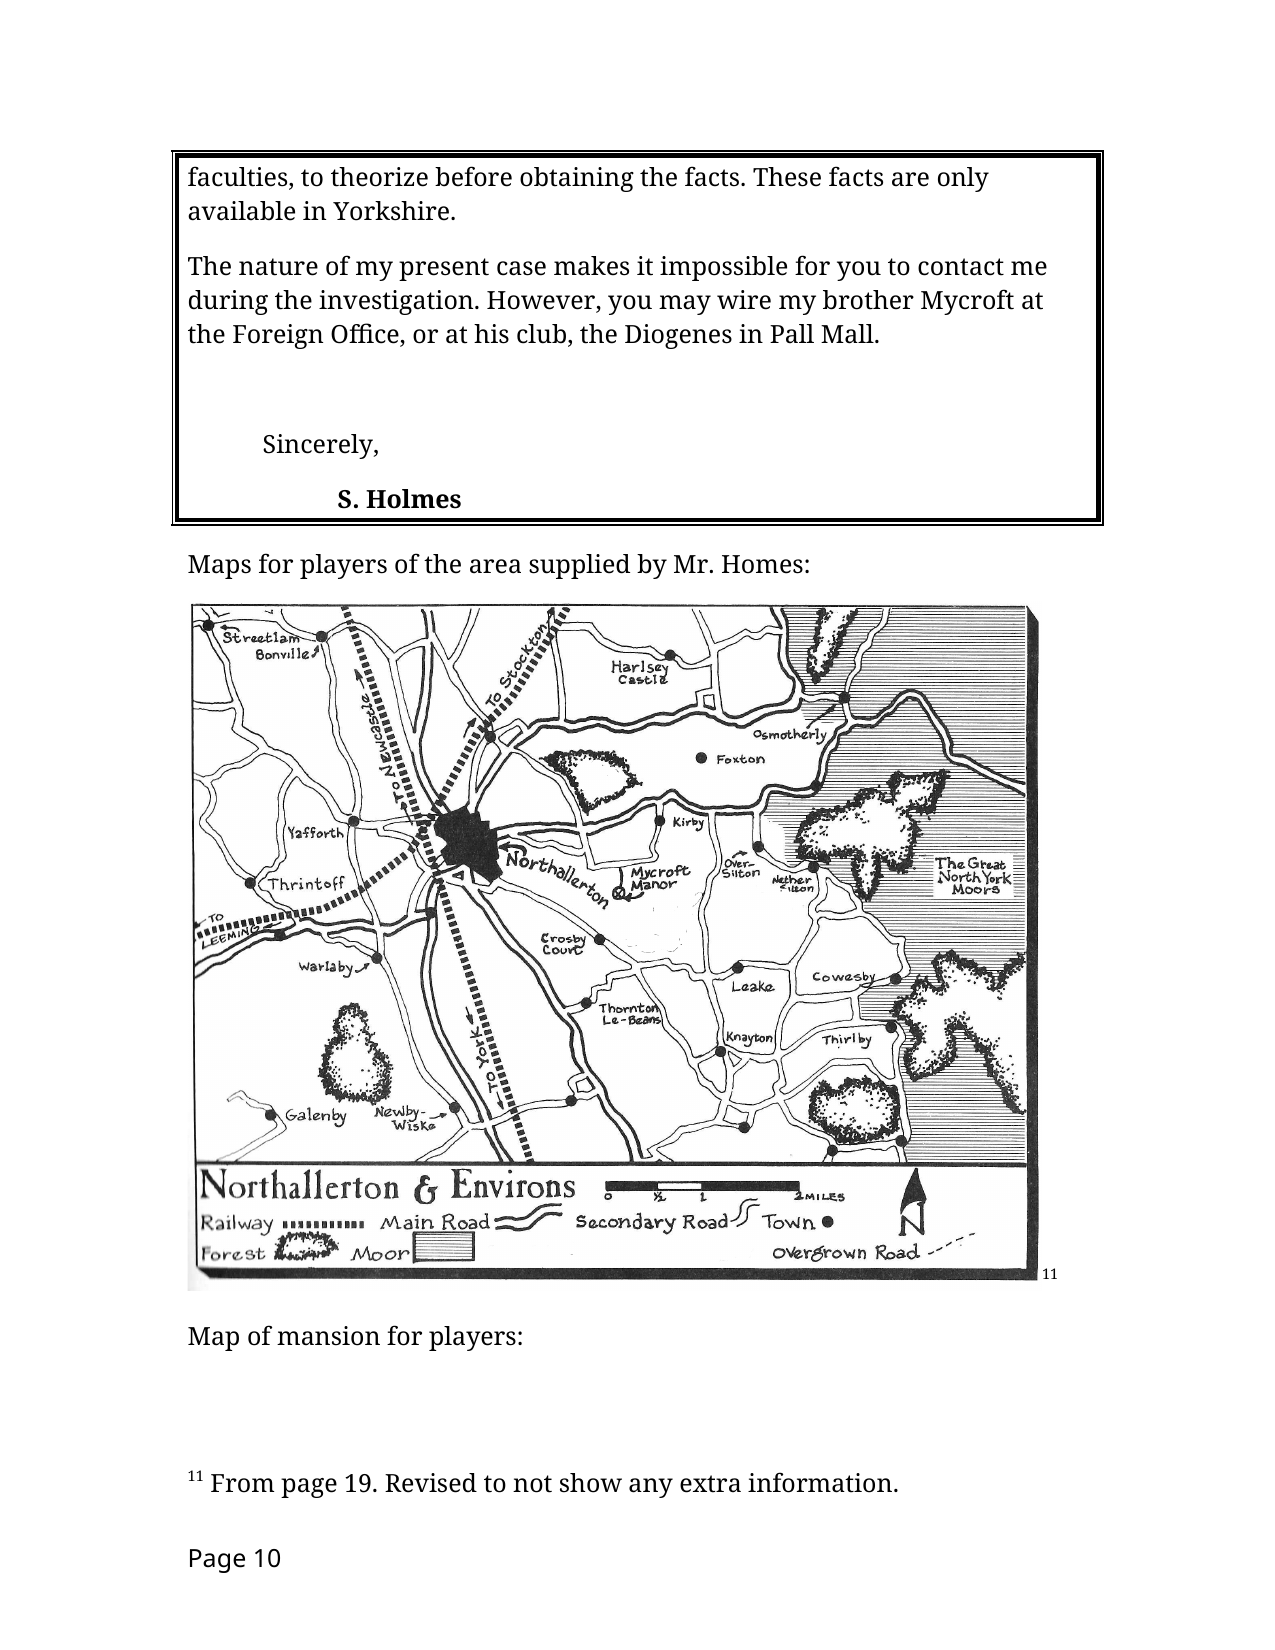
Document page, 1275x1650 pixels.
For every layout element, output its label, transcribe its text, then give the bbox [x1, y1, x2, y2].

text Sincerely, [179, 417, 1096, 461]
picture [187, 601, 1042, 1291]
text The nature of my present case makes it impossible for you to contact me during the investigation. However, you may wire my brother Mycroft at the Foreign Office, or at his club, the Diogenes in Pall Mall. [179, 239, 1096, 351]
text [179, 158, 1096, 228]
text S. Holmes [179, 472, 1096, 518]
text Maps for players of the area supplied by Mr. Homes: [187, 546, 1087, 581]
text Map of mansion for players: [187, 1319, 1087, 1353]
